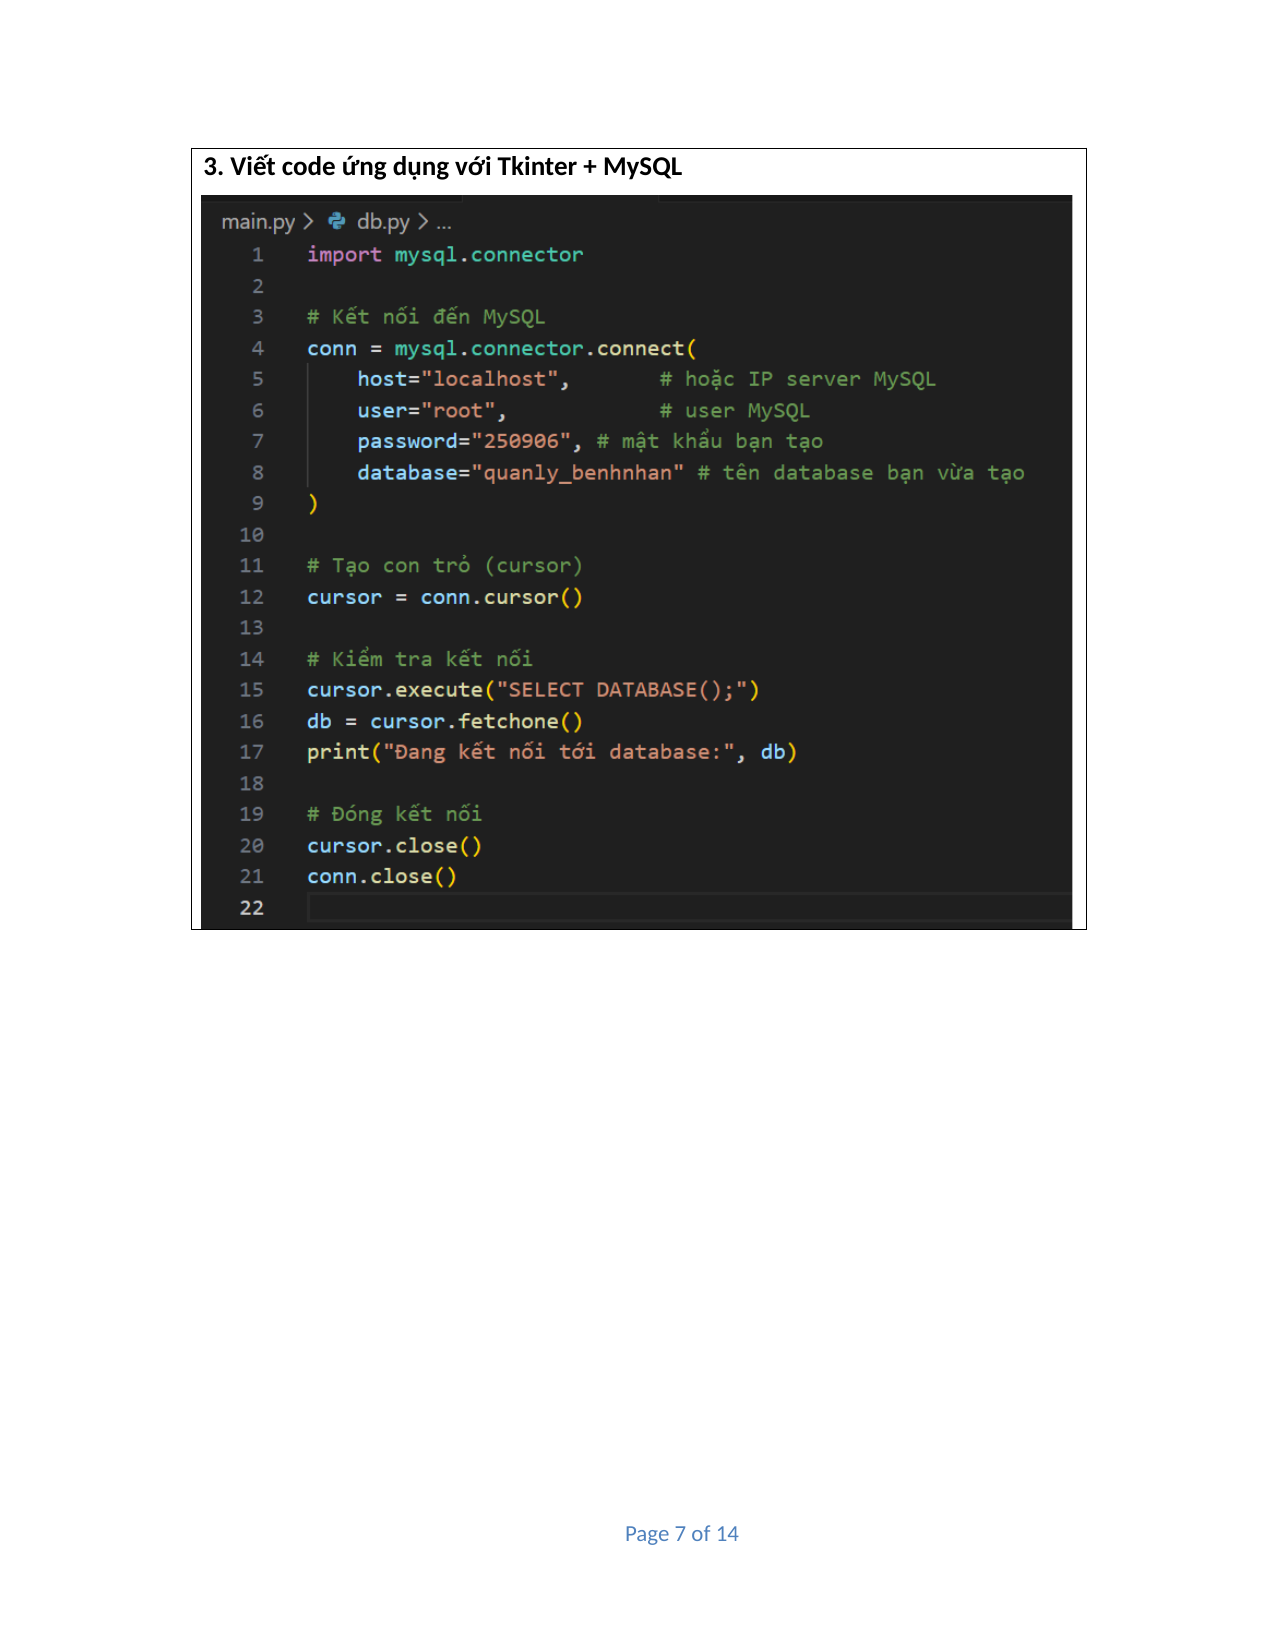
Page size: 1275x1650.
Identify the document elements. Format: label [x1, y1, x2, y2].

table_header [192, 149, 1086, 929]
picture [201, 195, 1073, 929]
